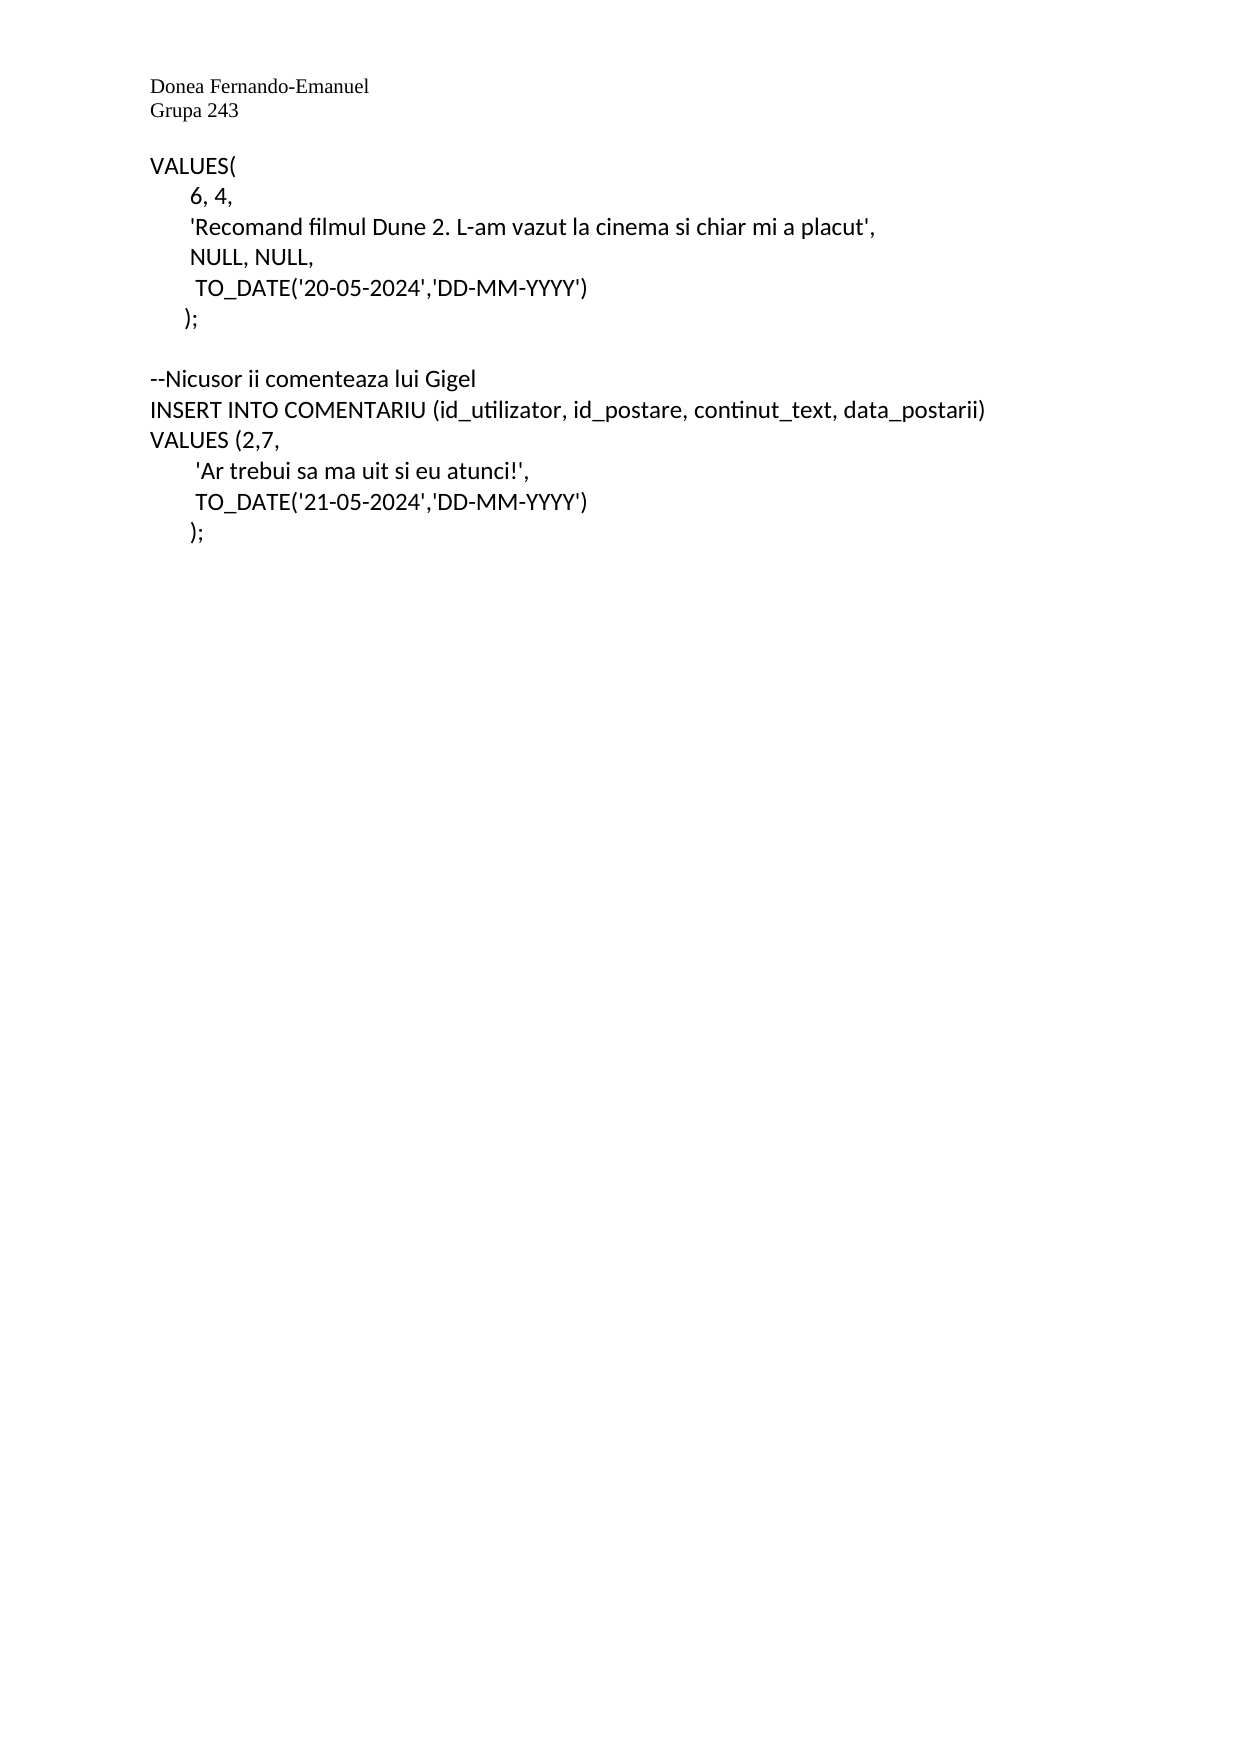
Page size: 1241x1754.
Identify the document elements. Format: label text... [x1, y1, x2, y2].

text TO_DATE('21-05-2024','DD-MM-YYYY') [150, 486, 1090, 516]
text 'Recomand filmul Dune 2. L-am vazut la cinema si chiar mi a placut', [150, 211, 1090, 242]
text 6, 4, [150, 181, 1090, 211]
text INSERT INTO COMENTARIU (id_utilizator, id_postare, continut_text, data_postarii) [150, 394, 1090, 425]
text ); [150, 516, 1090, 547]
text TO_DATE('20-05-2024','DD-MM-YYYY') [150, 272, 1090, 303]
text VALUES (2,7, [150, 425, 1090, 455]
text --Nicusor ii comenteaza lui Gigel [150, 364, 1090, 394]
text 'Ar trebui sa ma uit si eu atunci!', [150, 455, 1090, 486]
text VALUES( [150, 150, 1090, 181]
text ); [150, 303, 1090, 333]
text NULL, NULL, [150, 242, 1090, 272]
